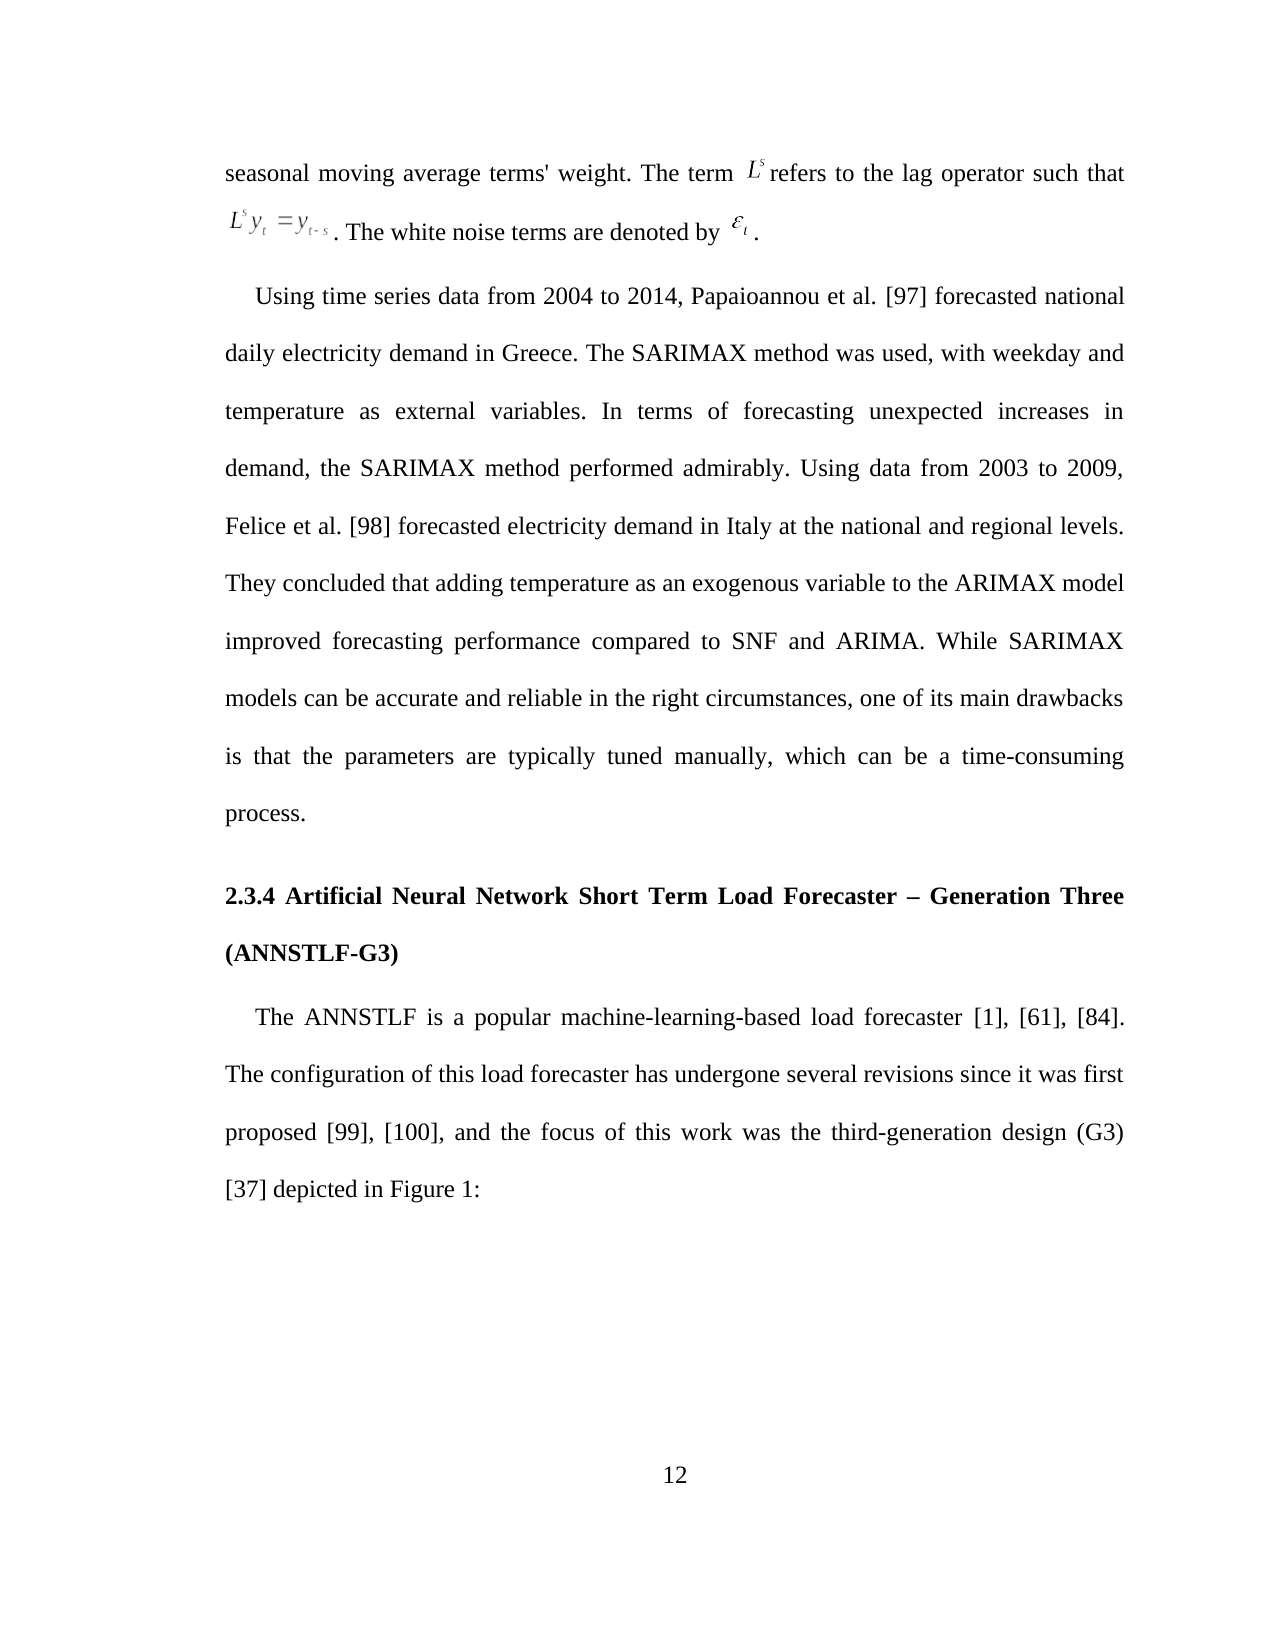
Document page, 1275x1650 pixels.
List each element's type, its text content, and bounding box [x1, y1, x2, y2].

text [225, 150, 1125, 246]
text Using time series data from 2004 to 2014, Papaioannou et al. [97] forecasted national daily electricity demand in Greece. The SARIMAX method was used, with weekday and temperature as external variables. In terms of forecasting unexpected increases in demand, the SARIMAX method performed admirably. Using data from 2003 to 2009, Felice et al. [98] forecasted electricity demand in Italy at the national and regional levels. They concluded that adding temperature as an exogenous variable to the ARIMAX model improved forecasting performance compared to SNF and ARIMA. While SARIMAX models can be accurate and reliable in the right circumstances, one of its main drawbacks is that the parameters are typically tuned manually, which can be a time-consuming process. [225, 281, 1125, 827]
subtitle 2.3.4 Artificial Neural Network Short Term Load Forecaster – Generation Three (ANNSTLF-G3) [225, 881, 1125, 967]
text The ANNSTLF is a popular machine-learning-based load forecaster [1], [61], [84]. The configuration of this load forecaster has undergone several revisions since it was first proposed [99], [100], and the focus of this work was the third-generation design (G3) [37] depicted in Figure 1: [225, 1002, 1125, 1203]
